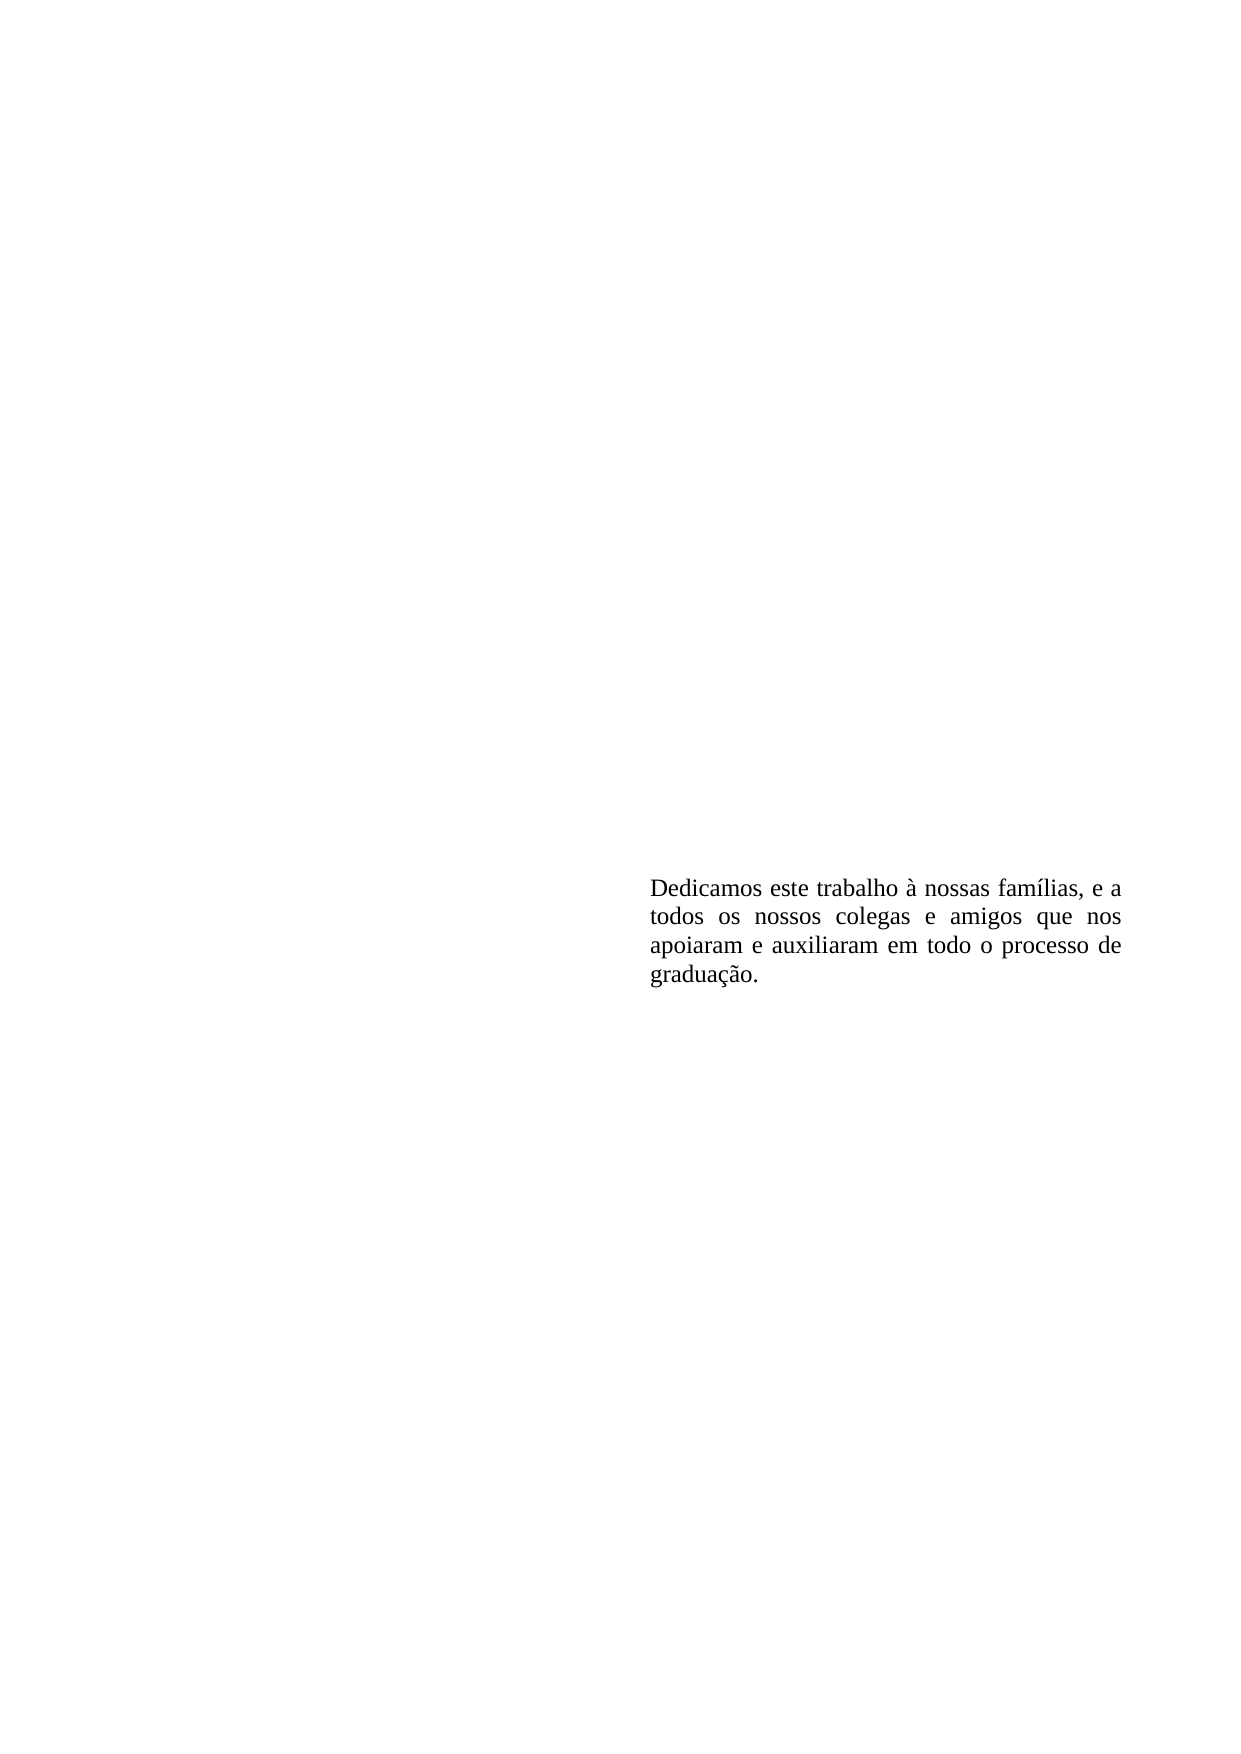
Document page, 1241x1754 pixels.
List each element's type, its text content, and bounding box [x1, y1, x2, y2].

text Dedicamos este trabalho à nossas famílias, e a todos os nossos colegas e amigos que nos apoiaram e auxiliaram em todo o processo de graduação. [650, 873, 1122, 988]
